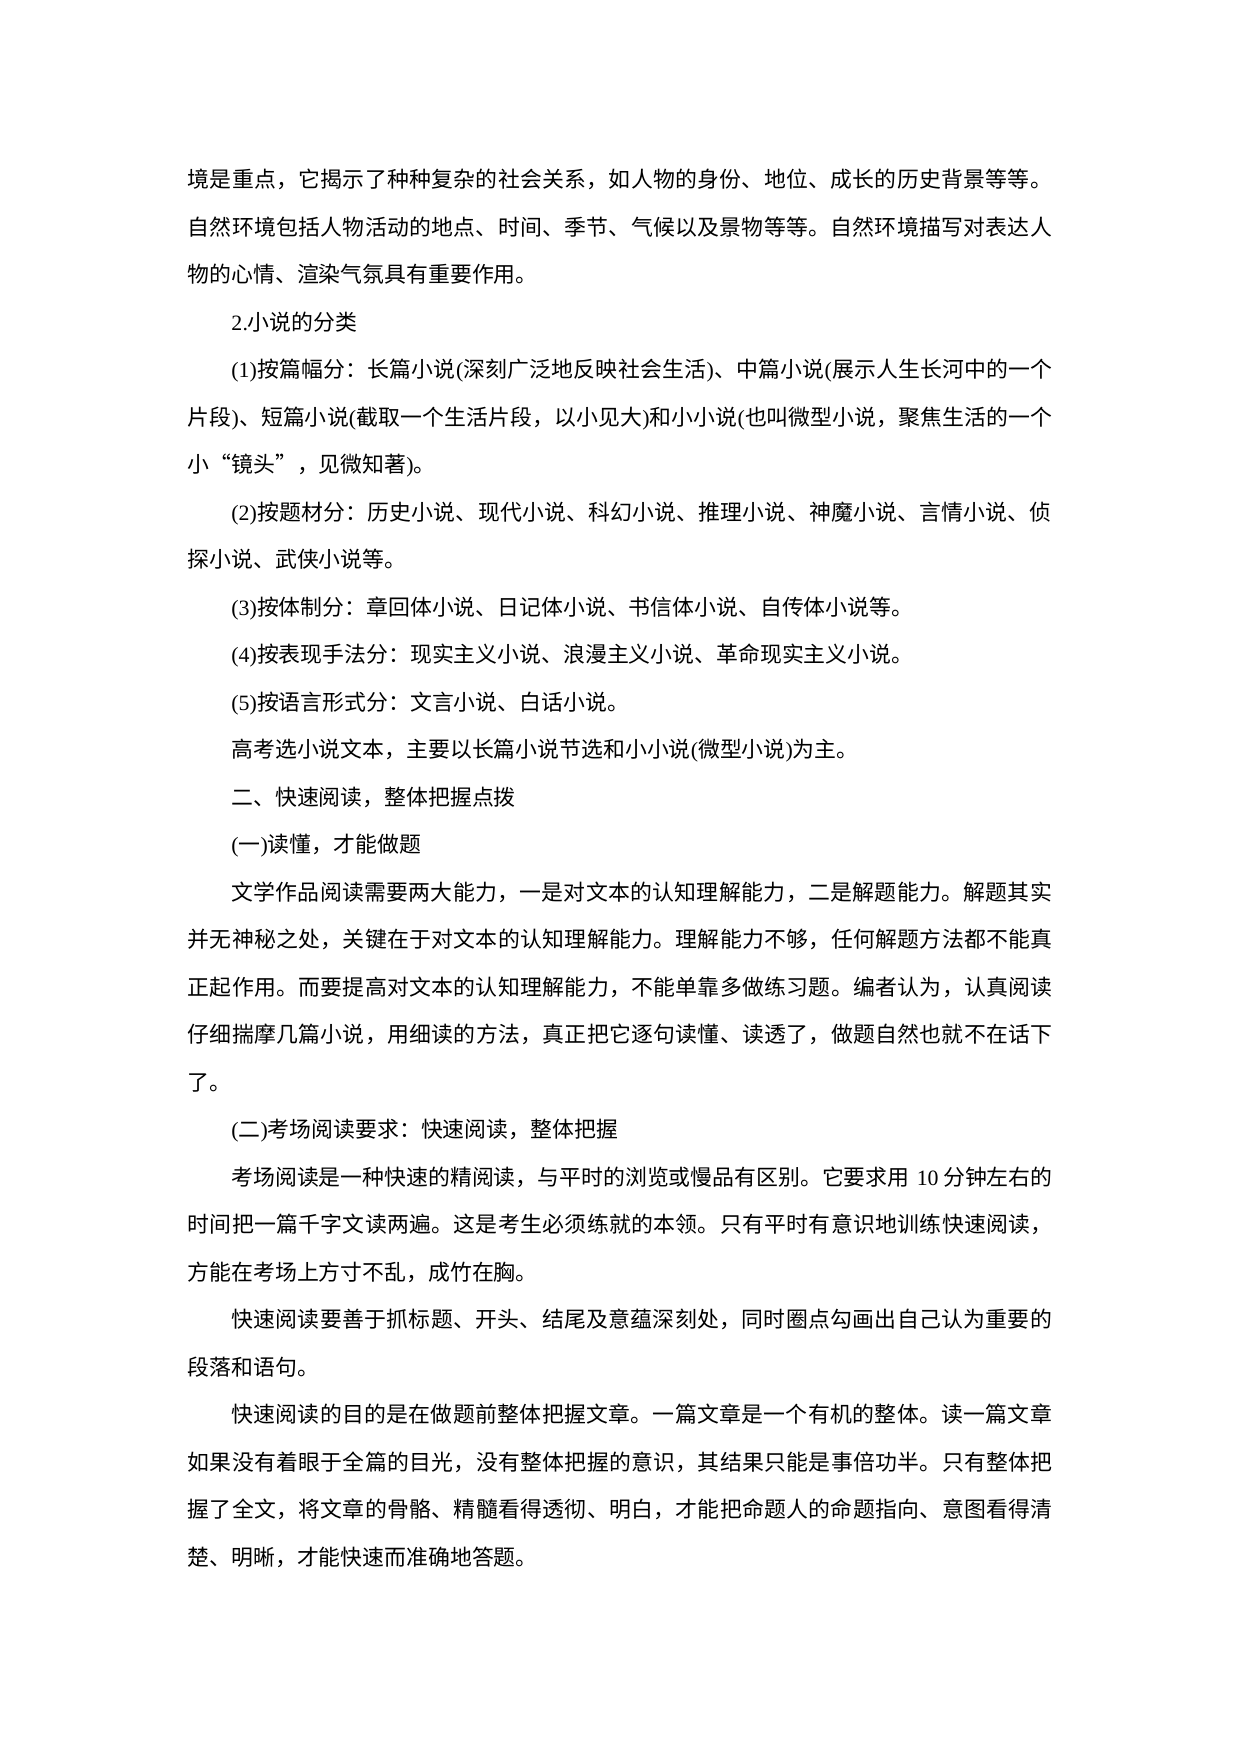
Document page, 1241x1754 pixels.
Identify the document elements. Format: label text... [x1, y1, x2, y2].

text 考场阅读是一种快速的精阅读，与平时的浏览或慢品有区别。它要求用10分钟左右的时间把一篇千字文读两遍。这是考生必须练就的本领。只有平时有意识地训练快速阅读，方能在考场上方寸不乱，成竹在胸。 [187, 1159, 1053, 1286]
text (4)按表现手法分：现实主义小说、浪漫主义小说、革命现实主义小说。 [187, 637, 1053, 669]
text (1)按篇幅分：长篇小说(深刻广泛地反映社会生活)、中篇小说(展示人生长河中的一个片段)、短篇小说(截取一个生活片段，以小见大)和小小说(也叫微型小说，聚焦生活的一个小“镜头”，见微知著)。 [187, 352, 1053, 479]
text (3)按体制分：章回体小说、日记体小说、书信体小说、自传体小说等。 [187, 589, 1053, 621]
text (2)按题材分：历史小说、现代小说、科幻小说、推理小说、神魔小说、言情小说、侦探小说、武侠小说等。 [187, 494, 1053, 574]
text 文学作品阅读需要两大能力，一是对文本的认知理解能力，二是解题能力。解题其实并无神秘之处，关键在于对文本的认知理解能力。理解能力不够，任何解题方法都不能真正起作用。而要提高对文本的认知理解能力，不能单靠多做练习题。编者认为，认真阅读、仔细揣摩几篇小说，用细读的方法，真正把它逐句读懂、读透了，做题自然也就不在话下了。 [187, 874, 1053, 1096]
text 快速阅读的目的是在做题前整体把握文章。一篇文章是一个有机的整体。读一篇文章如果没有着眼于全篇的目光，没有整体把握的意识，其结果只能是事倍功半。只有整体把握了全文，将文章的骨骼、精髓看得透彻、明白，才能把命题人的命题指向、意图看得清楚、明晰，才能快速而准确地答题。 [187, 1397, 1053, 1571]
text 快速阅读要善于抓标题、开头、结尾及意蕴深刻处，同时圈点勾画出自己认为重要的段落和语句。 [187, 1302, 1053, 1381]
text 二、快速阅读，整体把握点拨 [187, 779, 1053, 811]
text (一)读懂，才能做题 [187, 827, 1053, 859]
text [187, 162, 1053, 289]
text (5)按语言形式分：文言小说、白话小说。 [187, 684, 1053, 716]
text 高考选小说文本，主要以长篇小说节选和小小说(微型小说)为主。 [187, 732, 1053, 764]
text 2.小说的分类 [187, 304, 1053, 336]
text (二)考场阅读要求：快速阅读，整体把握 [187, 1112, 1053, 1144]
